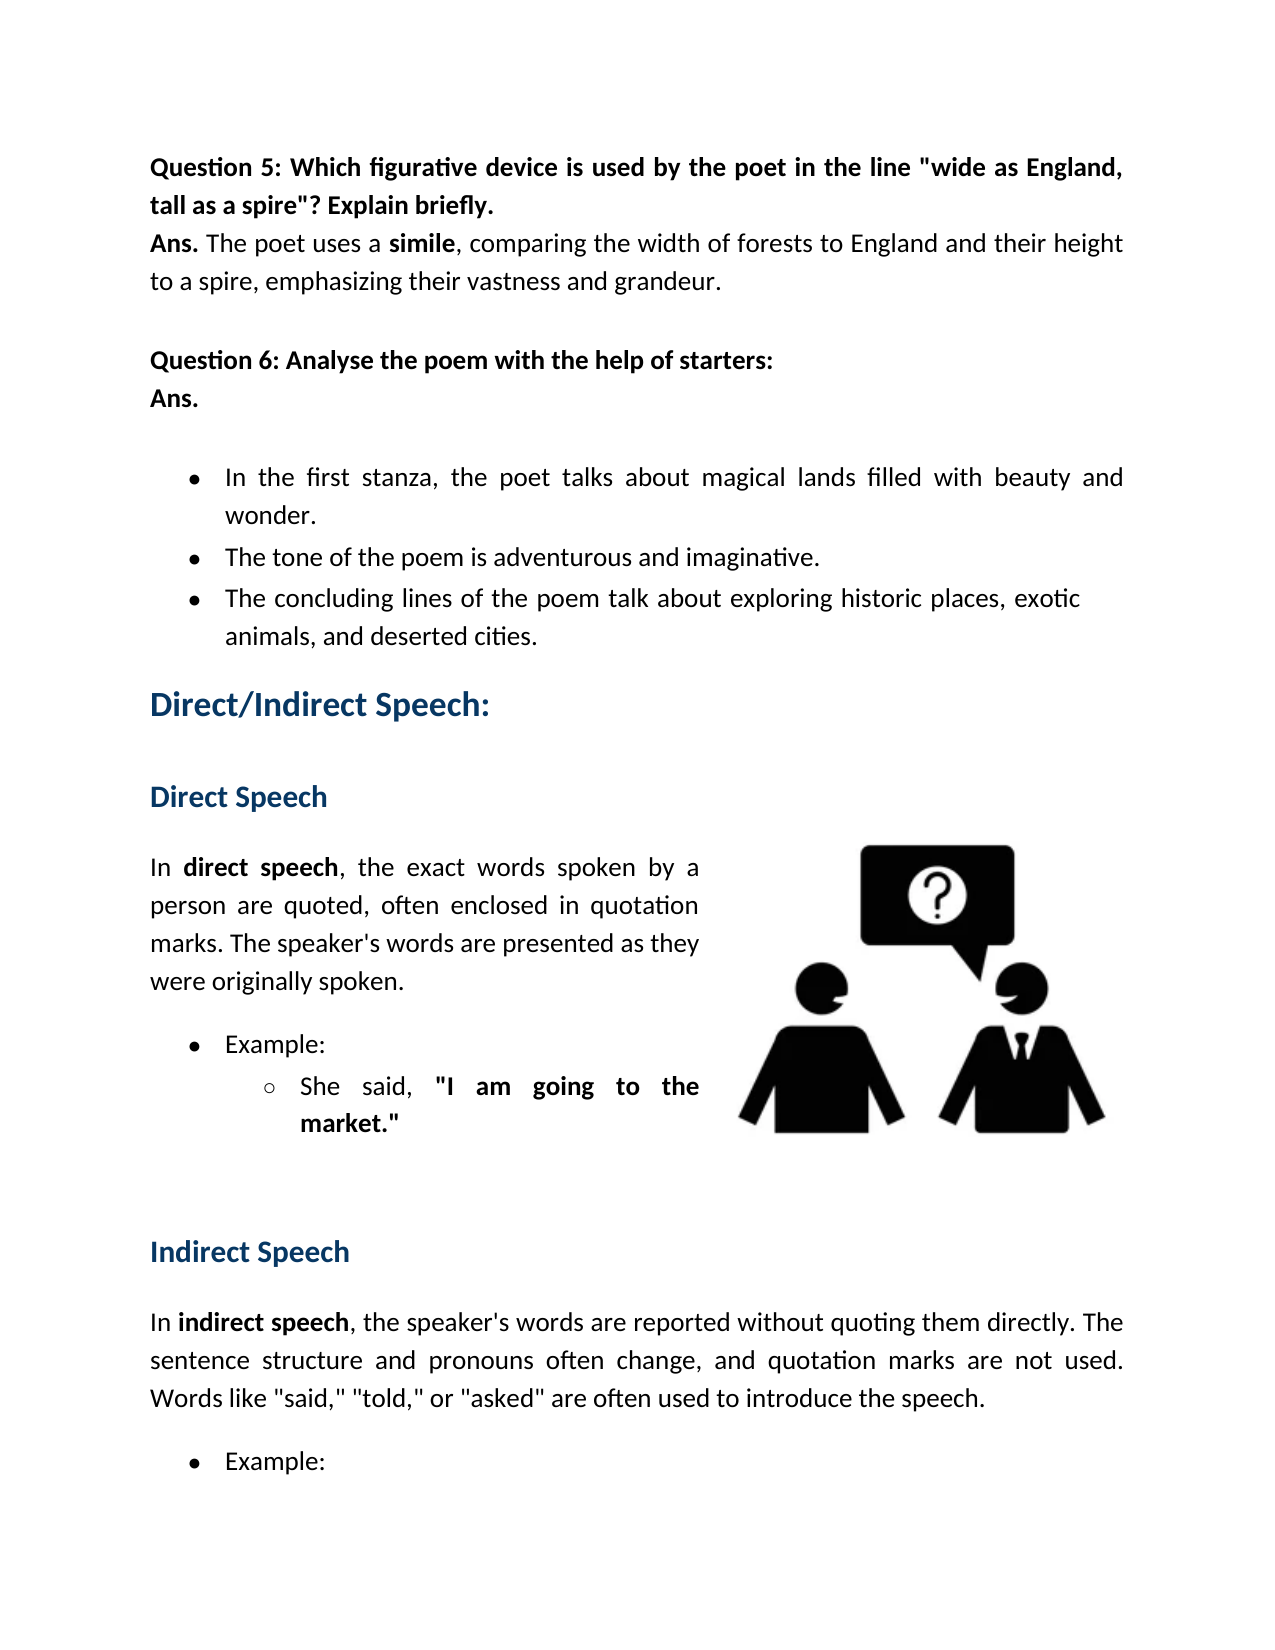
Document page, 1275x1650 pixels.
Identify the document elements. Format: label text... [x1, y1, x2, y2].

text Question 5: Which figurative device is used by the poet in the line "wide as England, tall as a spire"? Explain briefly. [150, 150, 1125, 221]
picture [718, 786, 1125, 1169]
text Indirect Speech [150, 1232, 1125, 1270]
subtitle Direct Speech [150, 777, 1125, 815]
list She said, "I am going to the market." [262, 1069, 718, 1140]
subtitle Question 6: Analyse the poem with the help of starters: [150, 343, 1125, 377]
list Example: [187, 1027, 718, 1060]
text Direct/Indirect Speech: [150, 682, 1125, 726]
text In indirect speech, the speaker's words are reported without quoting them directly. The sentence structure and pronouns often change, and quotation marks are not used. Words like "said," "told," or "asked" are often used to introduce the speech. [150, 1306, 1125, 1414]
text In direct speech, the exact words spoken by a person are quoted, often enclosed in quotation marks. The speaker's words are presented as they were originally spoken. [150, 850, 718, 997]
list The concluding lines of the poem talk about exploring historic places, exotic animals, and deserted cities. [187, 582, 1082, 652]
list In the first stanza, the poet talks about magical lands filled with beauty and wonder. [187, 460, 1125, 531]
text Ans. The poet uses a simile, comparing the width of forests to England and their height to a spire, emphasizing their vastness and grandeur. [150, 226, 1125, 297]
text Ans. [150, 381, 1125, 414]
list Example: [187, 1444, 1125, 1477]
list The tone of the poem is adventurous and imaginative. [187, 540, 1125, 573]
